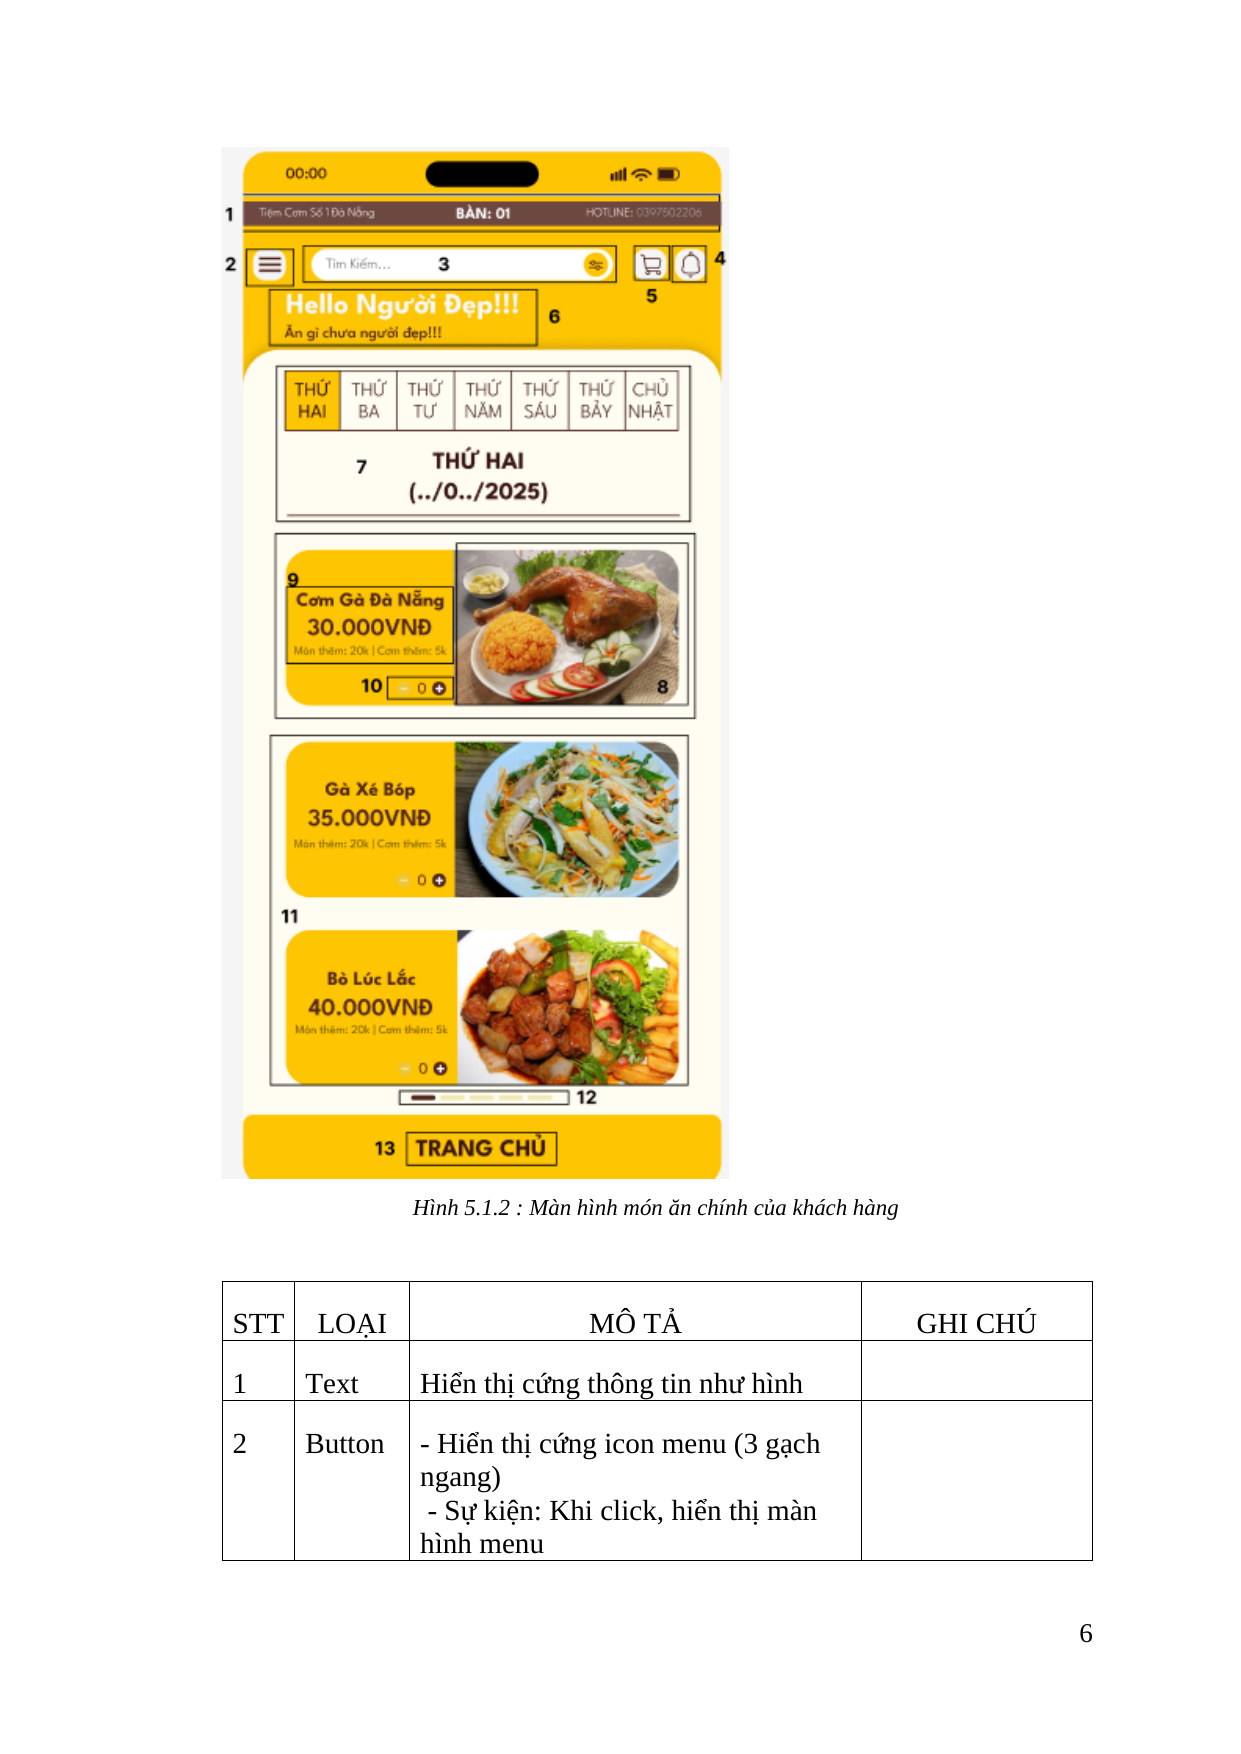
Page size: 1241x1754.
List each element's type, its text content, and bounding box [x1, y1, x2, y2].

table_header STT [223, 1282, 294, 1340]
table_cell - Hiển thị cứng icon menu (3 gạch ngang) - Sự kiện: Khi click, hiển thị màn hình menu [410, 1401, 861, 1560]
table_cell Text [295, 1341, 409, 1400]
table_header LOẠI [295, 1282, 409, 1340]
table_header MÔ TẢ [410, 1282, 861, 1340]
table_cell 2 [223, 1401, 294, 1560]
table_cell [862, 1401, 1092, 1560]
table_cell Button [295, 1401, 409, 1560]
text Hình 5.1.2 : Màn hình món ăn chính của khách hàng [221, 1194, 1092, 1221]
table_header GHI CHÚ [862, 1282, 1092, 1340]
table_cell Hiển thị cứng thông tin như hình [410, 1341, 861, 1400]
table_cell 1 [223, 1341, 294, 1400]
picture [221, 147, 730, 1179]
table_cell [862, 1341, 1092, 1400]
